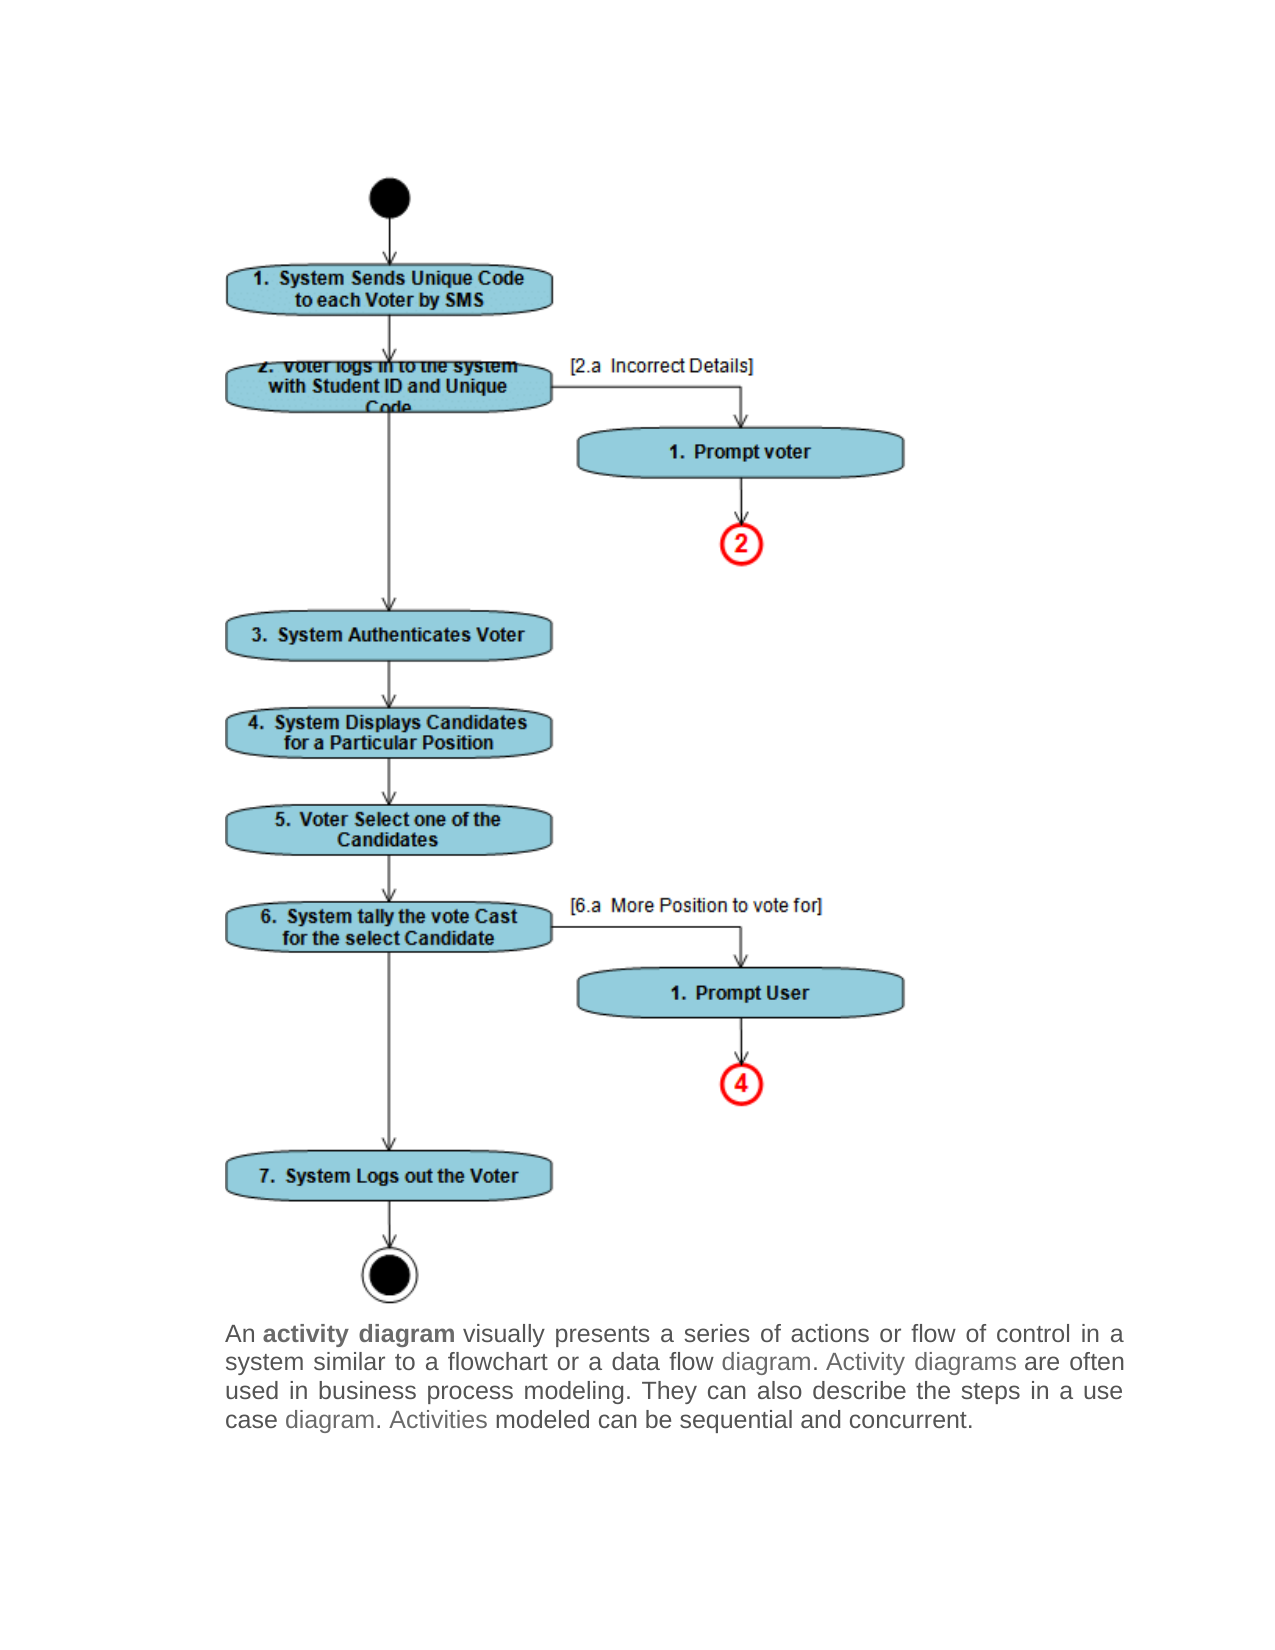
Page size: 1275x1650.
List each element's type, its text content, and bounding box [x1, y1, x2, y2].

text An activity diagram visually presents a series of actions or flow of control in a system similar to a flowchart or a data flow diagram. Activity diagrams are often used in business process modeling. They can also describe the steps in a use case diagram. Activities modeled can be sequential and concurrent. [225, 1319, 1125, 1434]
picture [225, 150, 963, 1305]
